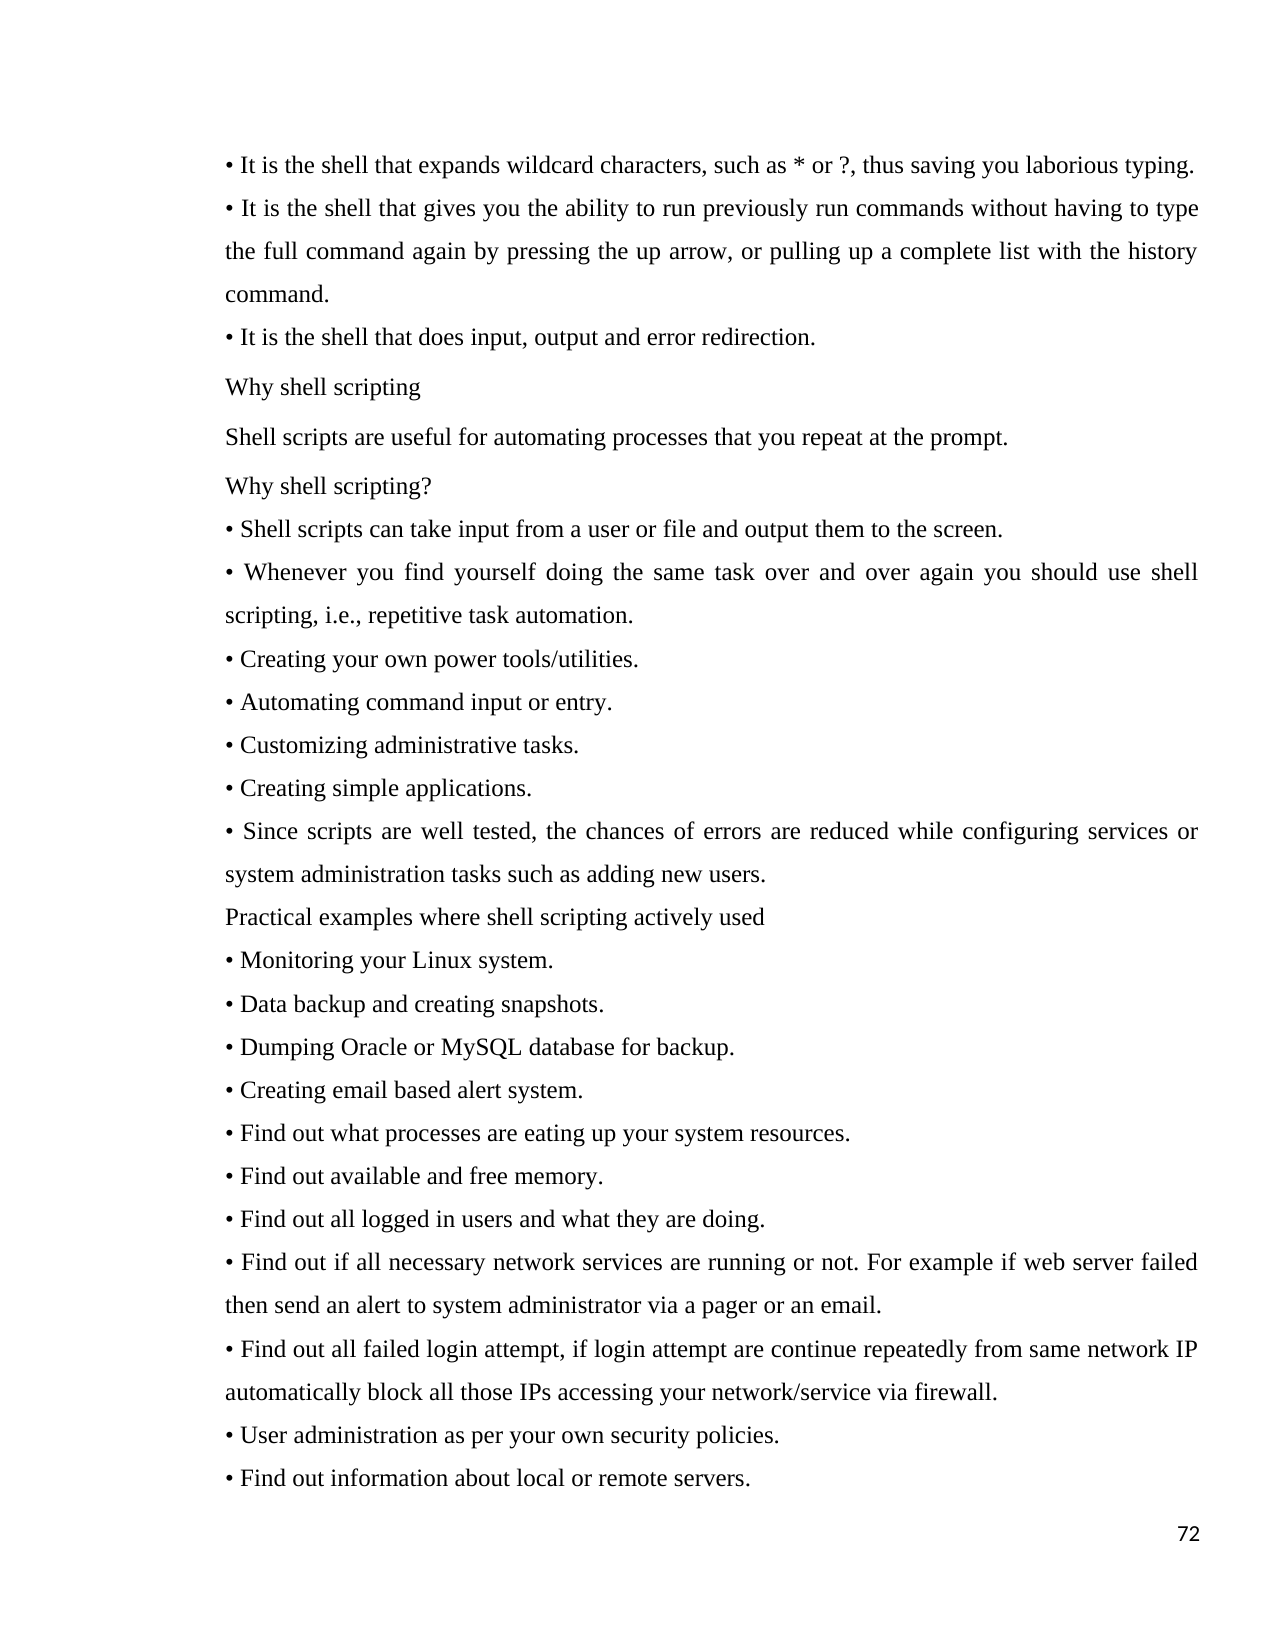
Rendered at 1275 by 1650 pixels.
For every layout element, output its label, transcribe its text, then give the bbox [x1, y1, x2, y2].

text • Creating simple applications. [225, 773, 1200, 802]
text • Creating your own power tools/utilities. [225, 644, 1200, 672]
text Shell scripts are useful for automating processes that you repeat at the prompt. [225, 422, 1200, 450]
text • User administration as per your own security policies. [225, 1420, 1200, 1449]
text • It is the shell that does input, output and error redirection. [225, 322, 1200, 351]
text • Find out all failed login attempt, if login attempt are continue repeatedly from same network IP automatically block all those IPs accessing your network/service via firewall. [225, 1334, 1200, 1406]
text Why shell scripting [225, 372, 1200, 401]
text • Since scripts are well tested, the chances of errors are reduced while configuring services or system administration tasks such as adding new users. [225, 816, 1200, 888]
text • Automating command input or entry. [225, 687, 1200, 716]
text • Find out information about local or remote servers. [225, 1463, 1200, 1492]
text • Find out available and free memory. [225, 1161, 1200, 1190]
text • Data backup and creating snapshots. [225, 989, 1200, 1017]
text • Creating email based alert system. [225, 1075, 1200, 1104]
text • Find out all logged in users and what they are doing. [225, 1204, 1200, 1233]
text Why shell scripting? [225, 471, 1200, 500]
text • It is the shell that expands wildcard characters, such as * or ?, thus saving you laborious typing. [225, 150, 1200, 179]
text Practical examples where shell scripting actively used [225, 902, 1200, 931]
text • Customizing administrative tasks. [225, 730, 1200, 759]
text • Dumping Oracle or MySQL database for backup. [225, 1032, 1200, 1061]
text • Whenever you find yourself doing the same task over and over again you should use shell scripting, i.e., repetitive task automation. [225, 557, 1200, 629]
text • Shell scripts can take input from a user or file and output them to the screen. [225, 514, 1200, 543]
text • It is the shell that gives you the ability to run previously run commands without having to type the full command again by pressing the up arrow, or pulling up a complete list with the history command. [225, 193, 1200, 308]
text • Find out if all necessary network services are running or not. For example if web server failed then send an alert to system administrator via a pager or an email. [225, 1247, 1200, 1319]
text • Monitoring your Linux system. [225, 946, 1200, 974]
text • Find out what processes are eating up your system resources. [225, 1118, 1200, 1147]
